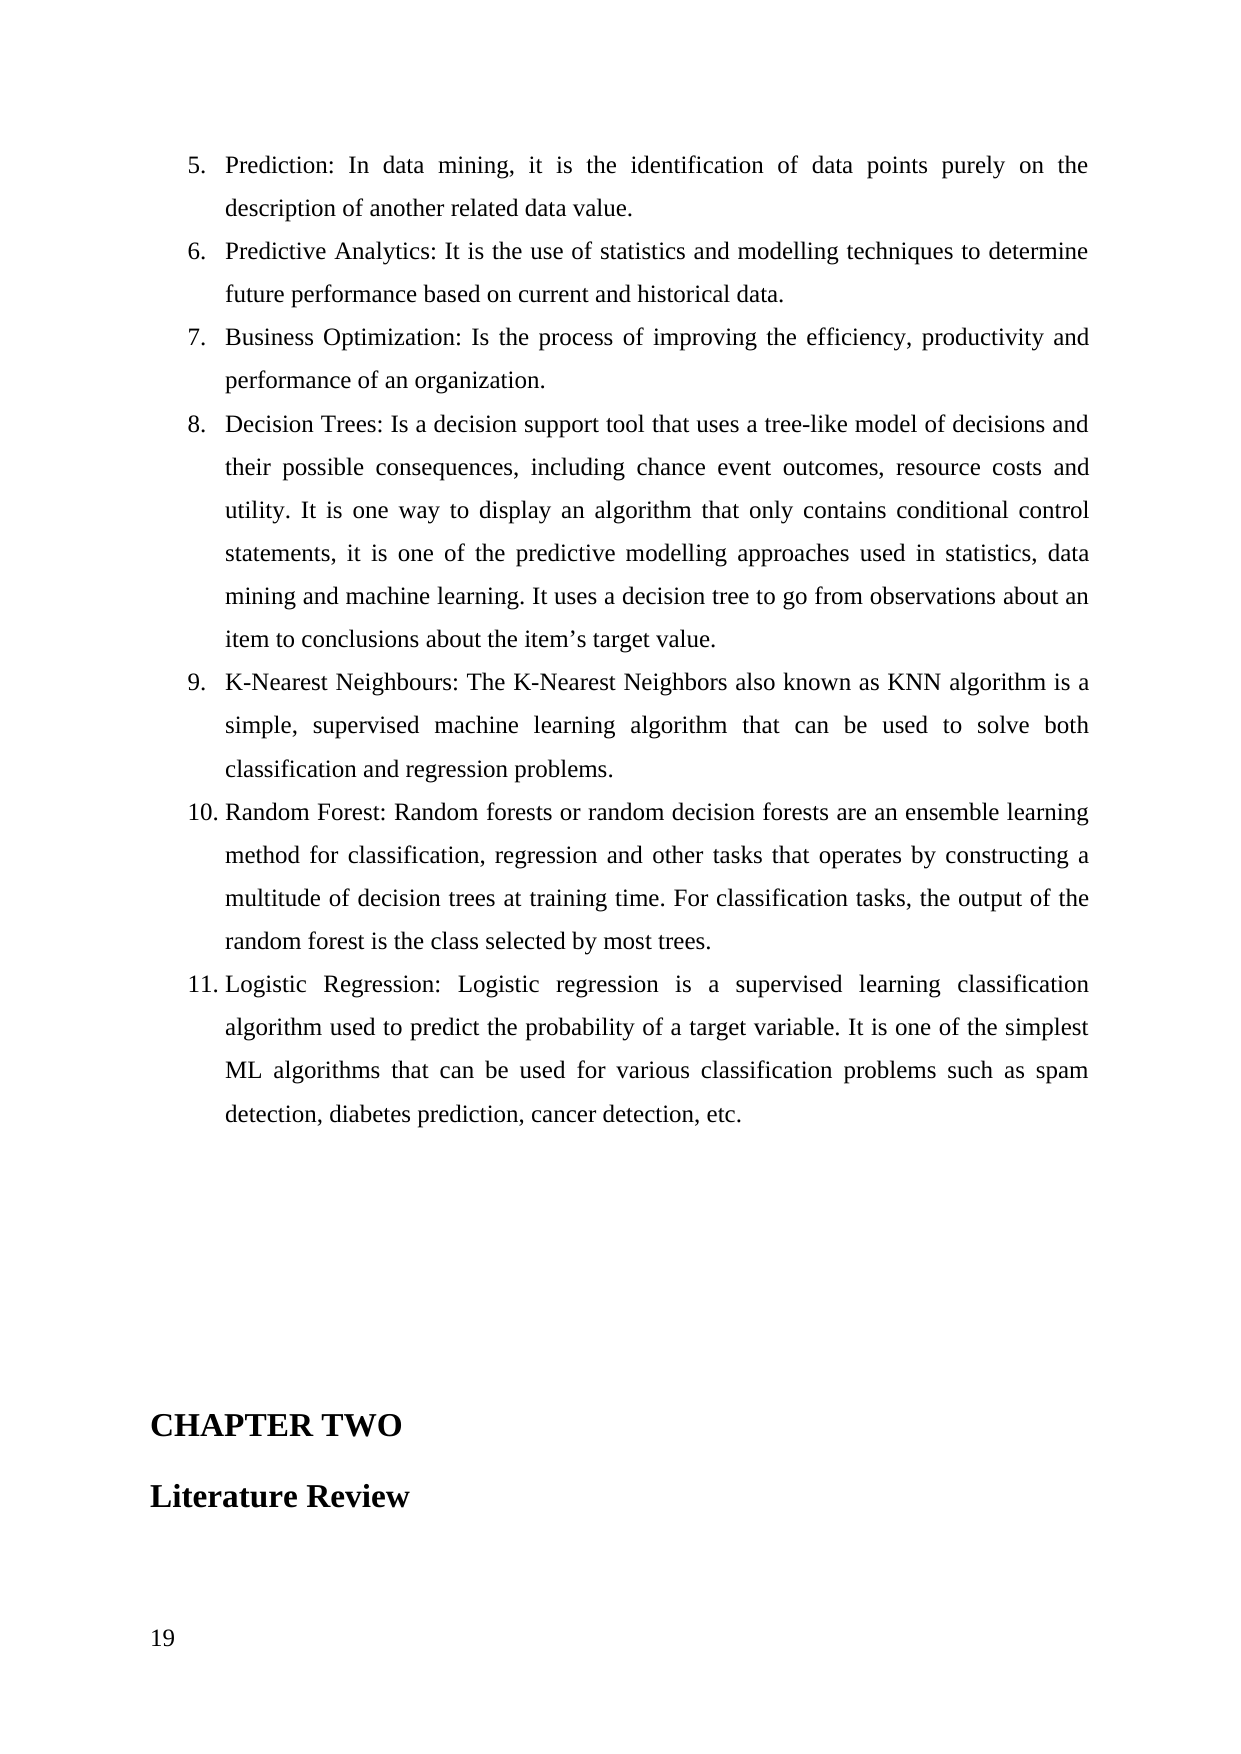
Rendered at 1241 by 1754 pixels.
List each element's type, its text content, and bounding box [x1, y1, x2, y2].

list Business Optimization: Is the process of improving the efficiency, productivity and performance of an organization. [187, 322, 1090, 394]
list Decision Trees: Is a decision support tool that uses a tree-like model of decisions and their possible consequences, including chance event outcomes, resource costs and utility. It is one way to display an algorithm that only contains conditional control statements, it is one of the predictive modelling approaches used in statistics, data mining and machine learning. It uses a decision tree to go from observations about an item to conclusions about the item’s target value. [187, 409, 1090, 653]
list K-Nearest Neighbours: The K-Nearest Neighbors also known as KNN algorithm is a simple, supervised machine learning algorithm that can be used to solve both classification and regression problems. [187, 667, 1090, 782]
list Random Forest: Random forests or random decision forests are an ensemble learning method for classification, regression and other tasks that operates by constructing a multitude of decision trees at training time. For classification tasks, the output of the random forest is the class selected by most trees. [187, 797, 1090, 955]
subtitle Literature Review [150, 1476, 1090, 1514]
list Prediction: In data mining, it is the identification of data points purely on the description of another related data value. [187, 150, 1090, 222]
list Logistic Regression: Logistic regression is a supervised learning classification algorithm used to predict the probability of a target variable. It is one of the simplest ML algorithms that can be used for various classification problems such as spam detection, diabetes prediction, cancer detection, etc. [187, 969, 1090, 1127]
list Predictive Analytics: It is the use of statistics and modelling techniques to determine future performance based on current and historical data. [187, 236, 1090, 308]
subtitle CHAPTER TWO [150, 1405, 1090, 1443]
